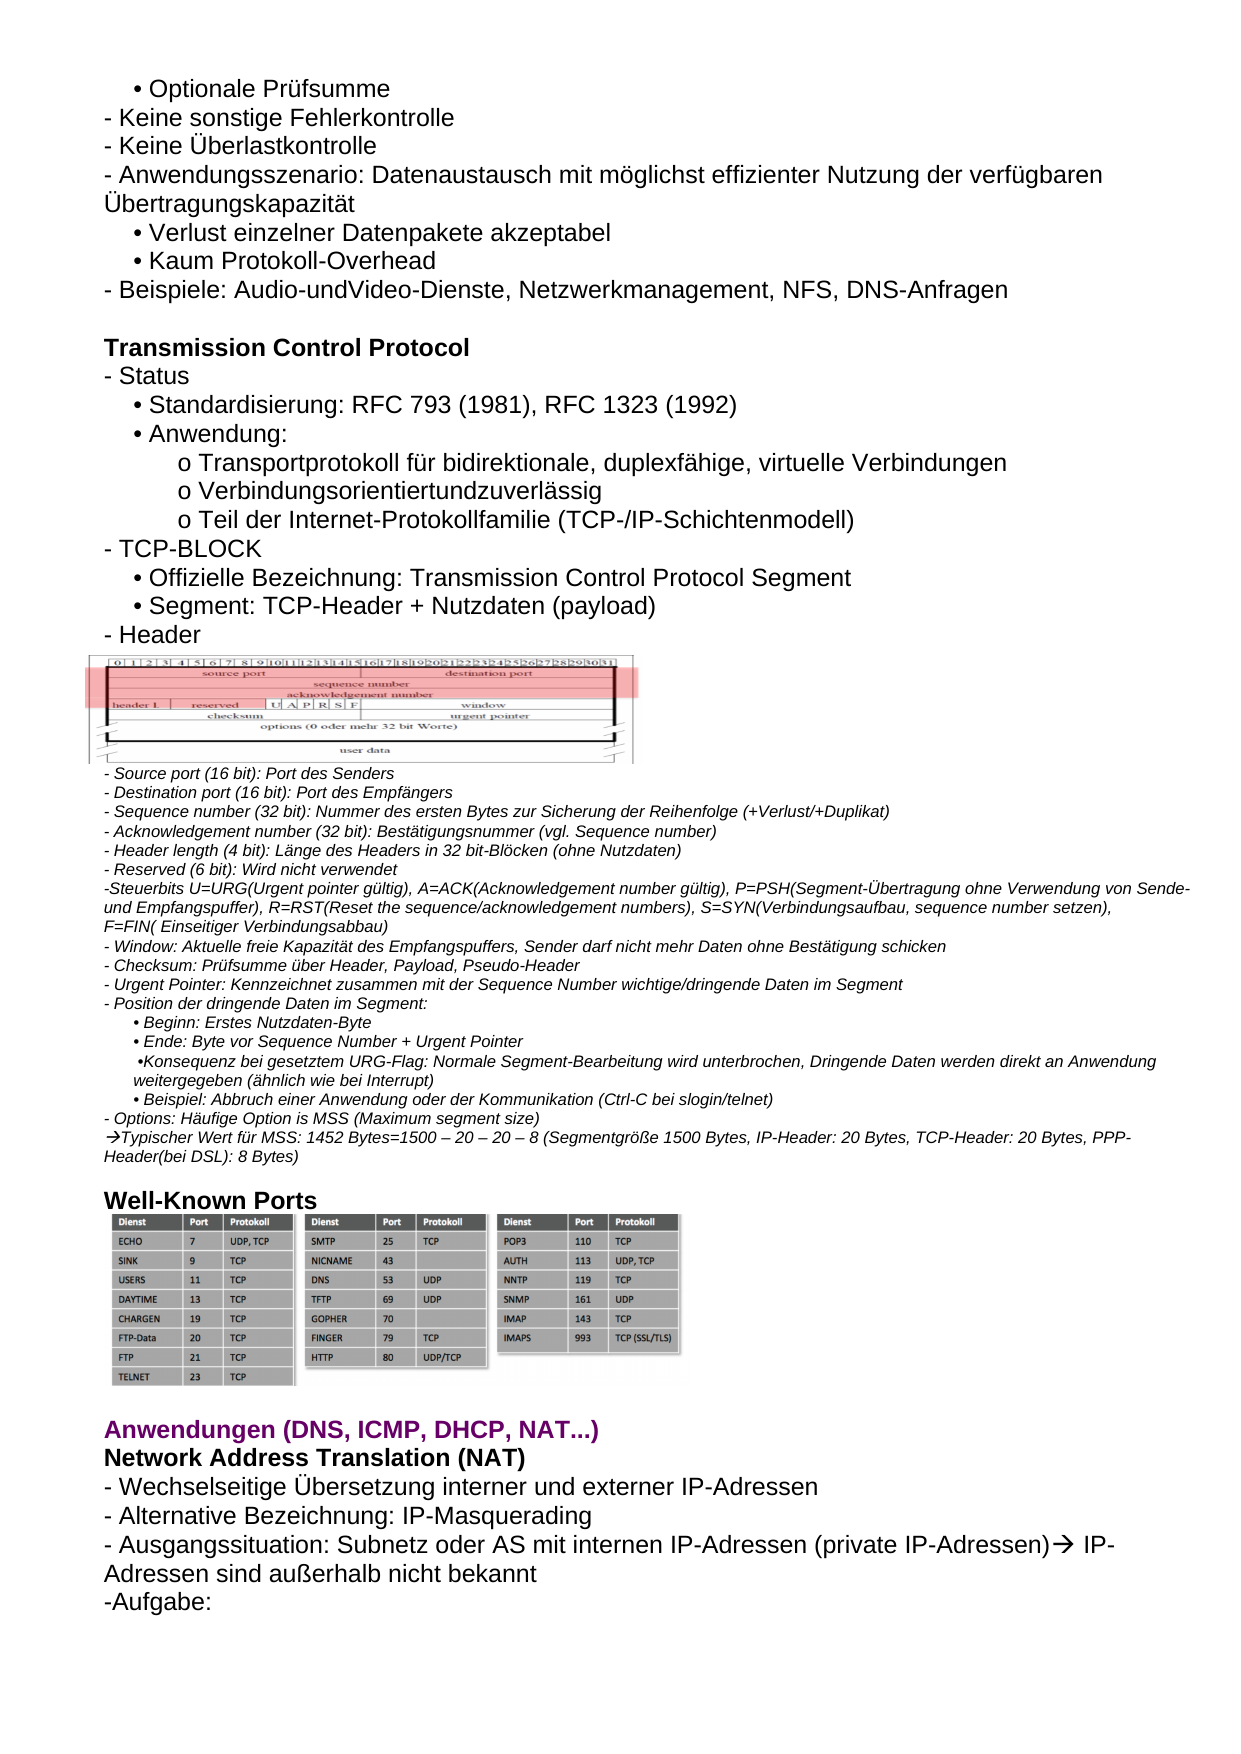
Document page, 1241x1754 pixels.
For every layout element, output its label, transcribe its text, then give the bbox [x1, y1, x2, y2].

text - Sequence number (32 bit): Nummer des ersten Bytes zur Sicherung der Reihenfolge (+Verlust/+Duplikat) [103, 802, 1197, 821]
text - Ausgangssituation: Subnetz oder AS mit internen IP-Adressen (private IP-Adressen) IP-Adressen sind außerhalb nicht bekannt [103, 1530, 1197, 1587]
text Network Address Translation (NAT) [103, 1443, 1197, 1472]
text - Destination port (16 bit): Port des Empfängers [103, 783, 1197, 802]
text Anwendungen (DNS, ICMP, DHCP, NAT...) [103, 1415, 1197, 1443]
text o Verbindungsorientiertundzuverlässig [177, 476, 1197, 505]
text -Steuerbits U=URG(Urgent pointer gültig), A=ACK(Acknowledgement number gültig), P=PSH(Segment-Übertragung ohne Verwendung von Sende- und Empfangspuffer), R=RST(Reset the sequence/acknowledgement numbers), S=SYN(Verbindungsaufbau, sequence number setzen), F=FIN( Einseitiger Verbindungsabbau) [103, 879, 1197, 936]
text Well-Known Ports [103, 1186, 1197, 1214]
text • Anwendung: [103, 419, 1197, 448]
text - Keine sonstige Fehlerkontrolle [103, 103, 1197, 131]
text o Transportprotokoll für bidirektionale, duplexfähige, virtuelle Verbindungen [103, 448, 1197, 476]
text - Alternative Bezeichnung: IP-Masquerading [103, 1501, 1197, 1530]
text o Teil der Internet-Protokollfamilie (TCP-/IP-Schichtenmodell) [103, 505, 1197, 534]
text - Header length (4 bit): Länge des Headers in 32 bit-Blöcken (ohne Nutzdaten) [103, 841, 1197, 860]
text - Wechselseitige Übersetzung interner und externer IP-Adressen [103, 1472, 1197, 1501]
text • Kaum Protokoll-Overhead [103, 246, 1197, 275]
text Typischer Wert für MSS: 1452 Bytes=1500 – 20 – 20 – 8 (Segmentgröße 1500 Bytes, IP-Header: 20 Bytes, TCP-Header: 20 Bytes, PPP-Header(bei DSL): 8 Bytes) [103, 1128, 1197, 1166]
text • Optionale Prüfsumme [103, 74, 1197, 103]
text - TCP-BLOCK [103, 534, 1197, 563]
text - Status [103, 361, 1197, 390]
text - Header [103, 620, 1197, 649]
text - Window: Aktuelle freie Kapazität des Empfangspuffers, Sender darf nicht mehr Daten ohne Bestätigung schicken - Checksum: Prüfsumme über Header, Payload, Pseudo-Header [103, 936, 1197, 975]
text • Ende: Byte vor Sequence Number + Urgent Pointer [103, 1032, 1197, 1051]
text •Konsequenz bei gesetztem URG-Flag: Normale Segment-Bearbeitung wird unterbrochen, Dringende Daten werden direkt an Anwendung weitergegeben (ähnlich wie bei Interrupt) [133, 1051, 1197, 1090]
text - Beispiele: Audio-undVideo-Dienste, Netzwerkmanagement, NFS, DNS-Anfragen [103, 275, 1197, 304]
text • Beginn: Erstes Nutzdaten-Byte [103, 1013, 1197, 1032]
text -Aufgabe: [103, 1587, 1197, 1616]
text - Anwendungsszenario: Datenaustausch mit möglichst effizienter Nutzung der verfügbaren Übertragungskapazität [103, 160, 1197, 218]
text • Standardisierung: RFC 793 (1981), RFC 1323 (1992) [103, 390, 1197, 419]
text • Segment: TCP-Header + Nutzdaten (payload) [103, 591, 1197, 620]
text - Acknowledgement number (32 bit): Bestätigungsnummer (vgl. Sequence number) [103, 821, 1197, 841]
text • Verlust einzelner Datenpakete akzeptabel [103, 218, 1197, 246]
text - Urgent Pointer: Kennzeichnet zusammen mit der Sequence Number wichtige/dringende Daten im Segment [103, 975, 1197, 994]
text • Offizielle Bezeichnung: Transmission Control Protocol Segment [103, 563, 1197, 591]
text - Position der dringende Daten im Segment: [103, 994, 1197, 1013]
picture [103, 1214, 691, 1386]
text - Keine Überlastkontrolle [103, 131, 1197, 160]
text • Beispiel: Abbruch einer Anwendung oder der Kommunikation (Ctrl-C bei slogin/telnet) [103, 1090, 1197, 1109]
picture [84, 655, 643, 764]
text Transmission Control Protocol [103, 333, 1197, 361]
text - Options: Häufige Option is MSS (Maximum segment size) [103, 1109, 1197, 1128]
text - Source port (16 bit): Port des Senders [103, 764, 1197, 783]
text - Reserved (6 bit): Wird nicht verwendet [103, 860, 1197, 879]
